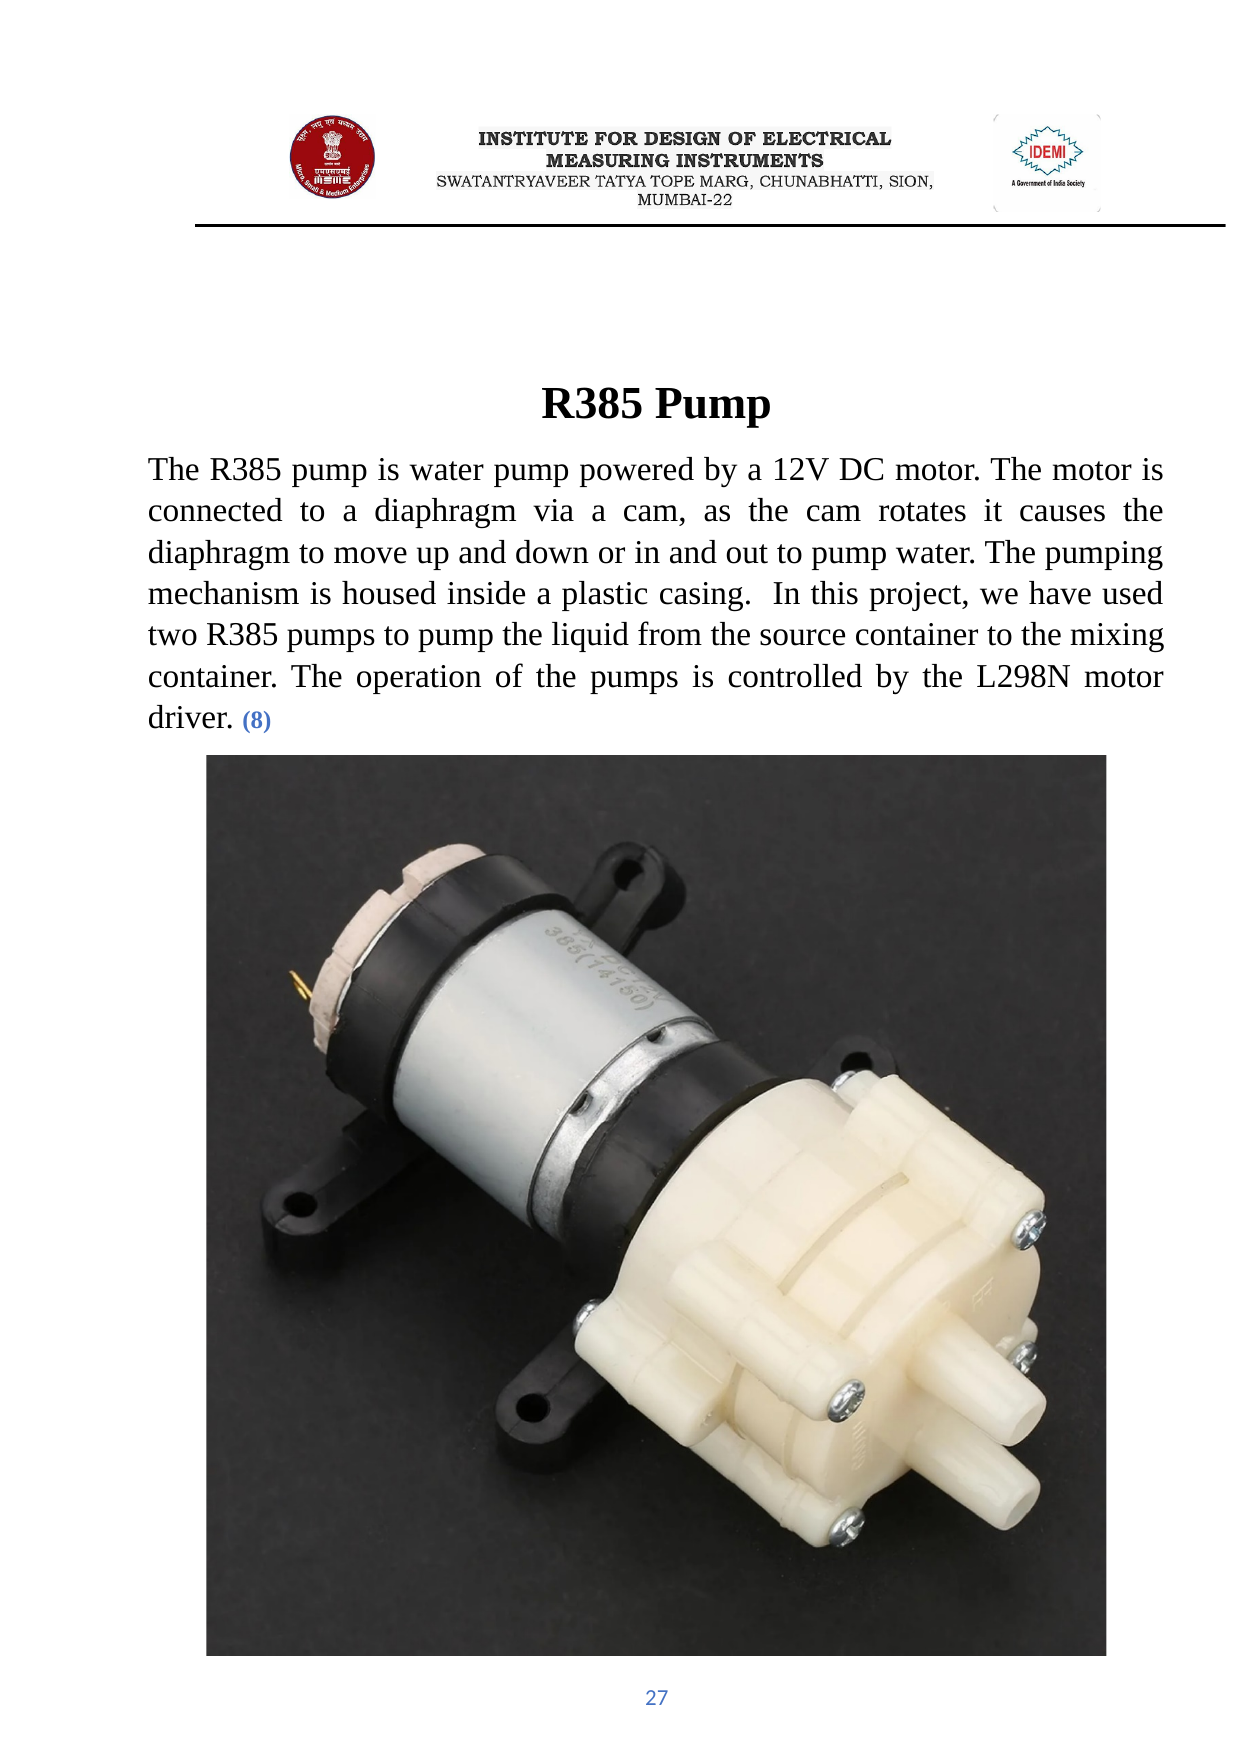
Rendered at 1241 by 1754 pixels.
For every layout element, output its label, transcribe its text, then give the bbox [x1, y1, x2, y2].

text The R385 pump is water pump powered by a 12V DC motor. The motor is connected to a diaphragm via a cam, as the cam rotates it causes the diaphragm to move up and down or in and out to pump water. The pumping mechanism is housed inside a plastic casing. In this project, we have used two R385 pumps to pump the liquid from the source container to the mixing container. The operation of the pumps is controlled by the L298N motor driver. (8) [148, 449, 1165, 736]
picture [240, 73, 1181, 222]
picture [206, 755, 1107, 1656]
text R385 Pump [148, 376, 1165, 428]
